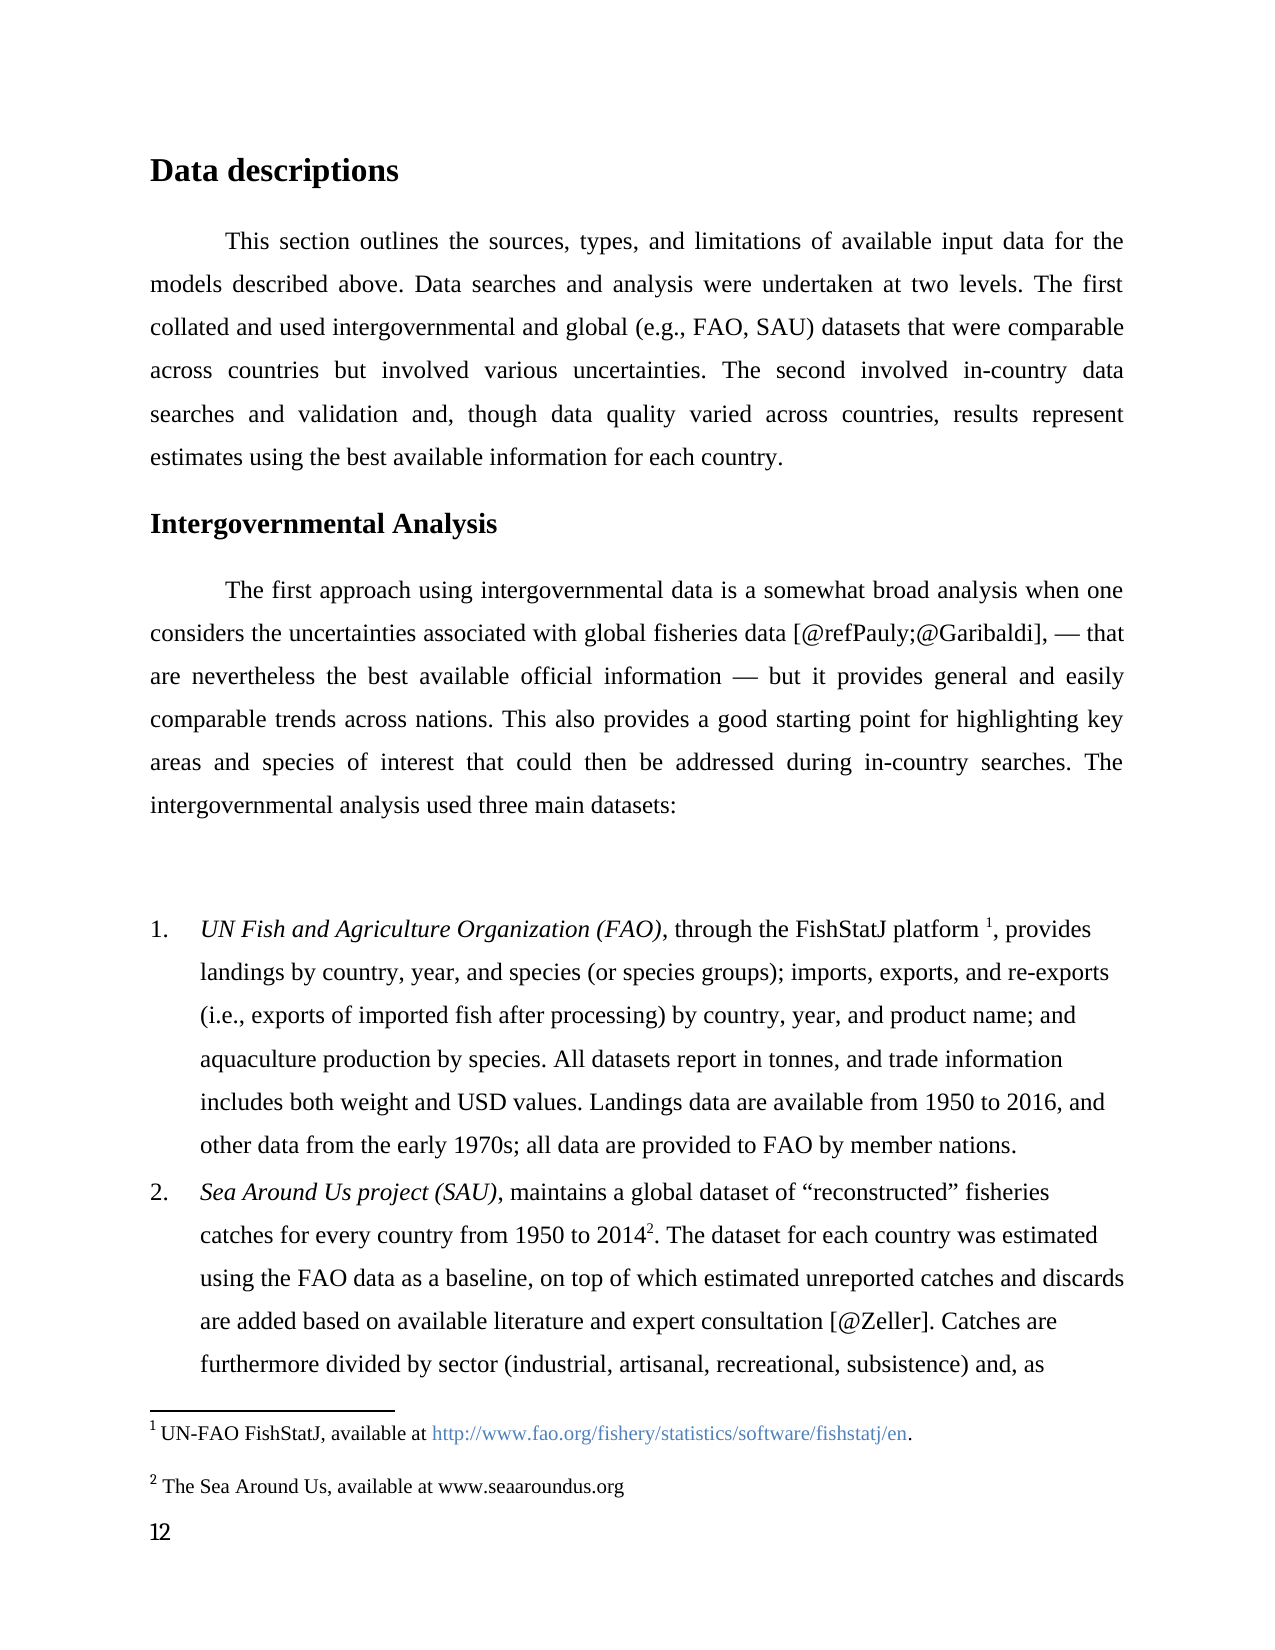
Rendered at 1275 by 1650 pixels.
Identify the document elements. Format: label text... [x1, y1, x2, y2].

text The first approach using intergovernmental data is a somewhat broad analysis when one considers the uncertainties associated with global fisheries data [@refPauly;@Garibaldi], — that are nevertheless the best available official information — but it provides general and easily comparable trends across nations. This also provides a good starting point for highlighting key areas and species of interest that could then be addressed during in-country searches. The intergovernmental analysis used three main datasets: [150, 575, 1125, 819]
list UN Fish and Agriculture Organization (FAO), through the FishStatJ platform , provides landings by country, year, and species (or species groups); imports, exports, and re-exports (i.e., exports of imported fish after processing) by country, year, and product name; and aquaculture production by species. All datasets report in tonnes, and trade information includes both weight and USD values. Landings data are available from 1950 to 2016, and other data from the early 1970s; all data are provided to FAO by member nations. [150, 914, 1125, 1159]
subtitle Intergovernmental Analysis [150, 506, 1125, 539]
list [150, 1177, 1125, 1378]
text This section outlines the sources, types, and limitations of available input data for the models described above. Data searches and analysis were undertaken at two levels. The first collated and used intergovernmental and global (e.g., FAO, SAU) datasets that were comparable across countries but involved various uncertainties. The second involved in-country data searches and validation and, though data quality varied across countries, results represent estimates using the best available information for each country. [150, 226, 1125, 471]
subtitle Data descriptions [150, 150, 1125, 188]
